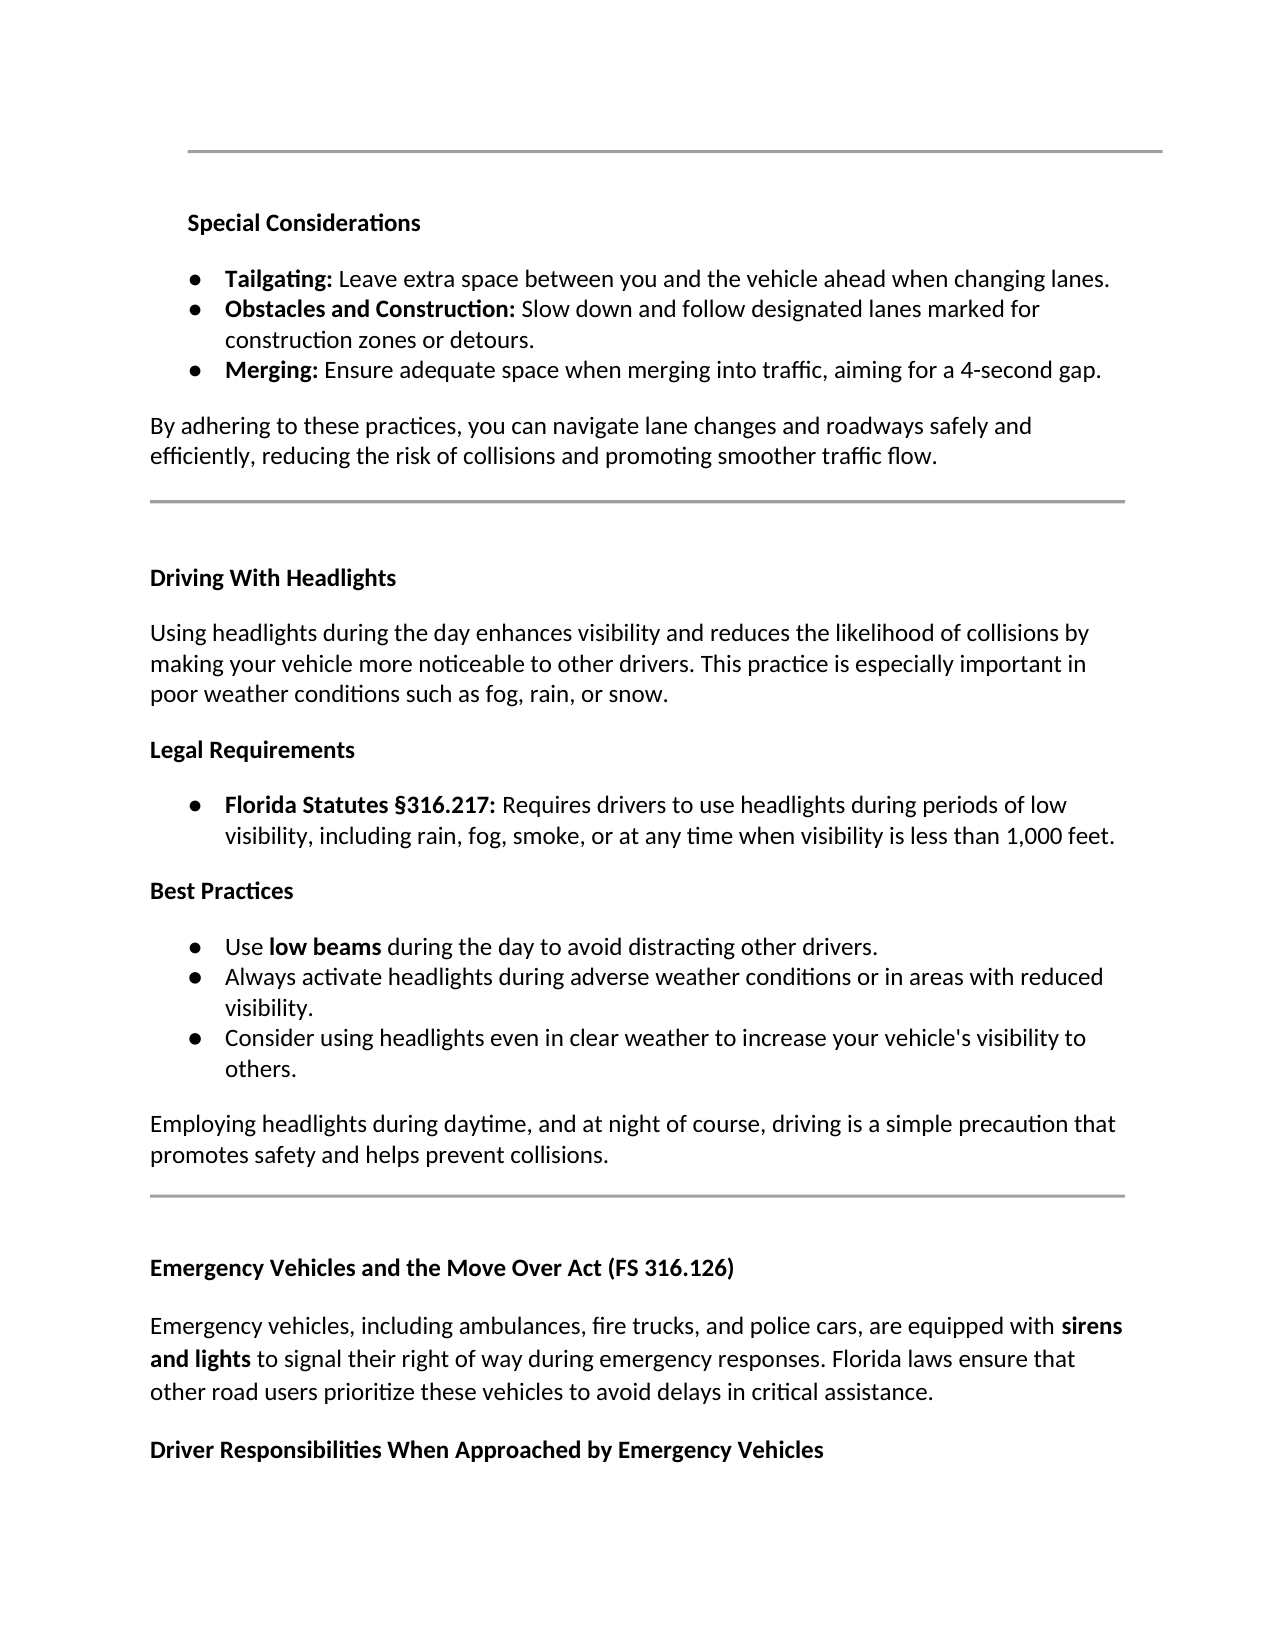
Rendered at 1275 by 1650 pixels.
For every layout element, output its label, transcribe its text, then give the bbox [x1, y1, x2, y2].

subtitle Emergency Vehicles and the Move Over Act (FS 316.126) [150, 1252, 1125, 1283]
list Merging: Ensure adequate space when merging into traffic, aiming for a 4-second gap. [187, 354, 1125, 385]
list Tailgating: Leave extra space between you and the vehicle ahead when changing lanes. [187, 263, 1125, 293]
subtitle Best Practices [150, 875, 1125, 906]
subtitle Legal Requirements [150, 734, 1125, 764]
list Obstacles and Construction: Slow down and follow designated lanes marked for construction zones or detours. [187, 293, 1125, 354]
text Using headlights during the day enhances visibility and reduces the likelihood of collisions by making your vehicle more noticeable to other drivers. This practice is especially important in poor weather conditions such as fog, rain, or snow. [150, 617, 1125, 709]
list Use low beams during the day to avoid distracting other drivers. [187, 931, 1125, 961]
subtitle Driving With Headlights [150, 562, 1125, 592]
list Florida Statutes §316.217: Requires drivers to use headlights during periods of low visibility, including rain, fog, smoke, or at any time when visibility is less than 1,000 feet. [187, 789, 1125, 850]
subtitle Driver Responsibilities When Approached by Emergency Vehicles [150, 1434, 1125, 1464]
text Emergency vehicles, including ambulances, fire trucks, and police cars, are equipped with sirens and lights to signal their right of way during emergency responses. Florida laws ensure that other road users prioritize these vehicles to avoid delays in critical assistance. [150, 1310, 1125, 1406]
list Always activate headlights during adverse weather conditions or in areas with reduced visibility. [187, 961, 1125, 1022]
subtitle Special Considerations [187, 207, 1125, 238]
list Consider using headlights even in clear weather to increase your vehicle's visibility to others. [187, 1022, 1125, 1083]
text Employing headlights during daytime, and at night of course, driving is a simple precaution that promotes safety and helps prevent collisions. [150, 1108, 1125, 1169]
text By adhering to these practices, you can navigate lane changes and roadways safely and efficiently, reducing the risk of collisions and promoting smoother traffic flow. [150, 410, 1125, 471]
